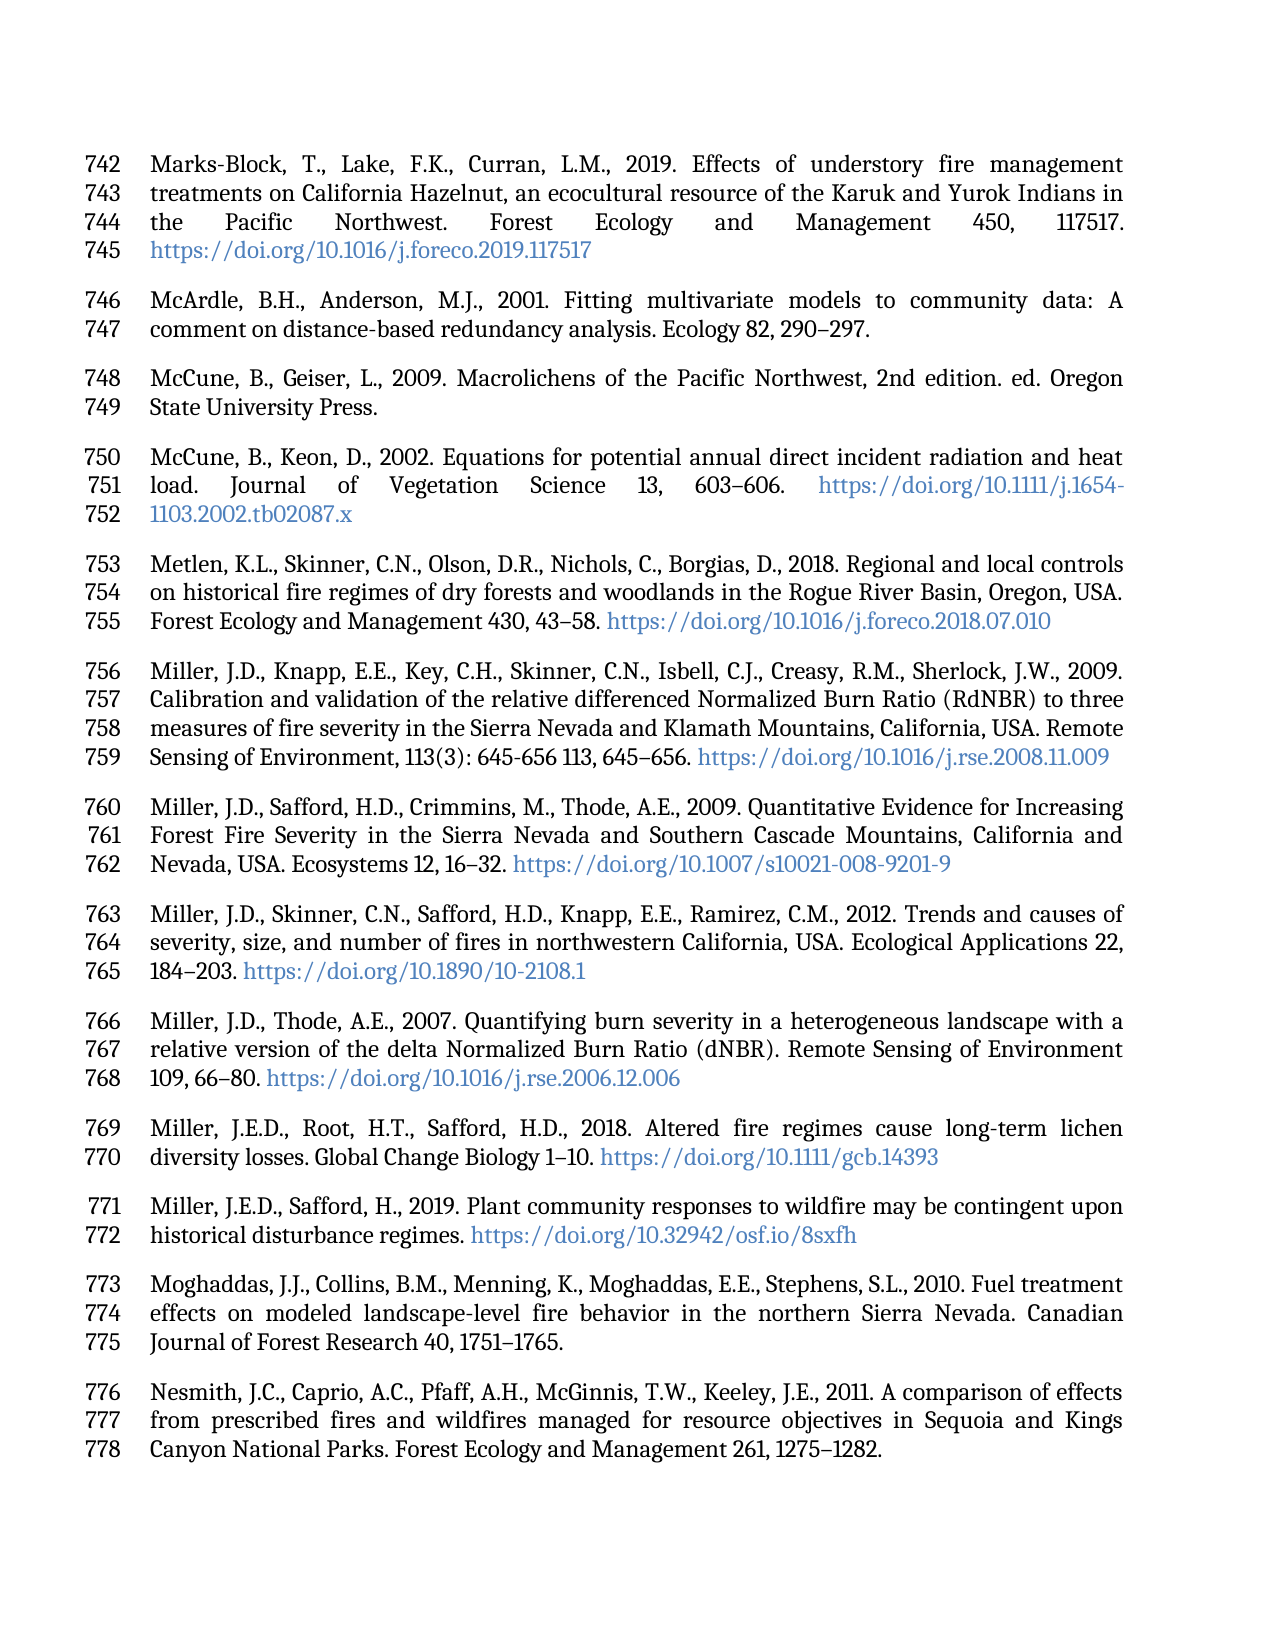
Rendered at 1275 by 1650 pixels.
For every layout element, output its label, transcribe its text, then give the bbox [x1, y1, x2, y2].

text Nesmith, J.C., Caprio, A.C., Pfaff, A.H., McGinnis, T.W., Keeley, J.E., 2011. A comparison of effects from prescribed fires and wildfires managed for resource objectives in Sequoia and Kings Canyon National Parks. Forest Ecology and Management 261, 1275–1282. [150, 1377, 1125, 1464]
text Miller, J.D., Safford, H.D., Crimmins, M., Thode, A.E., 2009. Quantitative Evidence for Increasing Forest Fire Severity in the Sierra Nevada and Southern Cascade Mountains, California and Nevada, USA. Ecosystems 12, 16–32. https://doi.org/10.1007/s10021-008-9201-9 [150, 792, 1125, 879]
text McCune, B., Geiser, L., 2009. Macrolichens of the Pacific Northwest, 2nd edition. ed. Oregon State University Press. [150, 364, 1125, 422]
text Moghaddas, J.J., Collins, B.M., Menning, K., Moghaddas, E.E., Stephens, S.L., 2010. Fuel treatment effects on modeled landscape-level fire behavior in the northern Sierra Nevada. Canadian Journal of Forest Research 40, 1751–1765. [150, 1270, 1125, 1357]
text McArdle, B.H., Anderson, M.J., 2001. Fitting multivariate models to community data: A comment on distance-based redundancy analysis. Ecology 82, 290–297. [150, 286, 1125, 343]
text Marks-Block, T., Lake, F.K., Curran, L.M., 2019. Effects of understory fire management treatments on California Hazelnut, an ecocultural resource of the Karuk and Yurok Indians in the Pacific Northwest. Forest Ecology and Management 450, 117517. https://doi.org/10.1016/j.foreco.2019.117517 [150, 150, 1125, 265]
text Miller, J.D., Knapp, E.E., Key, C.H., Skinner, C.N., Isbell, C.J., Creasy, R.M., Sherlock, J.W., 2009. Calibration and validation of the relative differenced Normalized Burn Ratio (RdNBR) to three measures of fire severity in the Sierra Nevada and Klamath Mountains, California, USA. Remote Sensing of Environment, 113(3): 645-656 113, 645–656. https://doi.org/10.1016/j.rse.2008.11.009 [150, 657, 1125, 772]
text McCune, B., Keon, D., 2002. Equations for potential annual direct incident radiation and heat load. Journal of Vegetation Science 13, 603–606. https://doi.org/10.1111/j.1654-1103.2002.tb02087.x [150, 442, 1125, 529]
text Metlen, K.L., Skinner, C.N., Olson, D.R., Nichols, C., Borgias, D., 2018. Regional and local controls on historical fire regimes of dry forests and woodlands in the Rogue River Basin, Oregon, USA. Forest Ecology and Management 430, 43–58. https://doi.org/10.1016/j.foreco.2018.07.010 [150, 549, 1125, 636]
text Miller, J.E.D., Root, H.T., Safford, H.D., 2018. Altered fire regimes cause long-term lichen diversity losses. Global Change Biology 1–10. https://doi.org/10.1111/gcb.14393 [150, 1114, 1125, 1171]
text Miller, J.D., Skinner, C.N., Safford, H.D., Knapp, E.E., Ramirez, C.M., 2012. Trends and causes of severity, size, and number of fires in northwestern California, USA. Ecological Applications 22, 184–203. https://doi.org/10.1890/10-2108.1 [150, 899, 1125, 986]
text Miller, J.E.D., Safford, H., 2019. Plant community responses to wildfire may be contingent upon historical disturbance regimes. https://doi.org/10.32942/osf.io/8sxfh [150, 1192, 1125, 1249]
text Miller, J.D., Thode, A.E., 2007. Quantifying burn severity in a heterogeneous landscape with a relative version of the delta Normalized Burn Ratio (dNBR). Remote Sensing of Environment 109, 66–80. https://doi.org/10.1016/j.rse.2006.12.006 [150, 1007, 1125, 1093]
